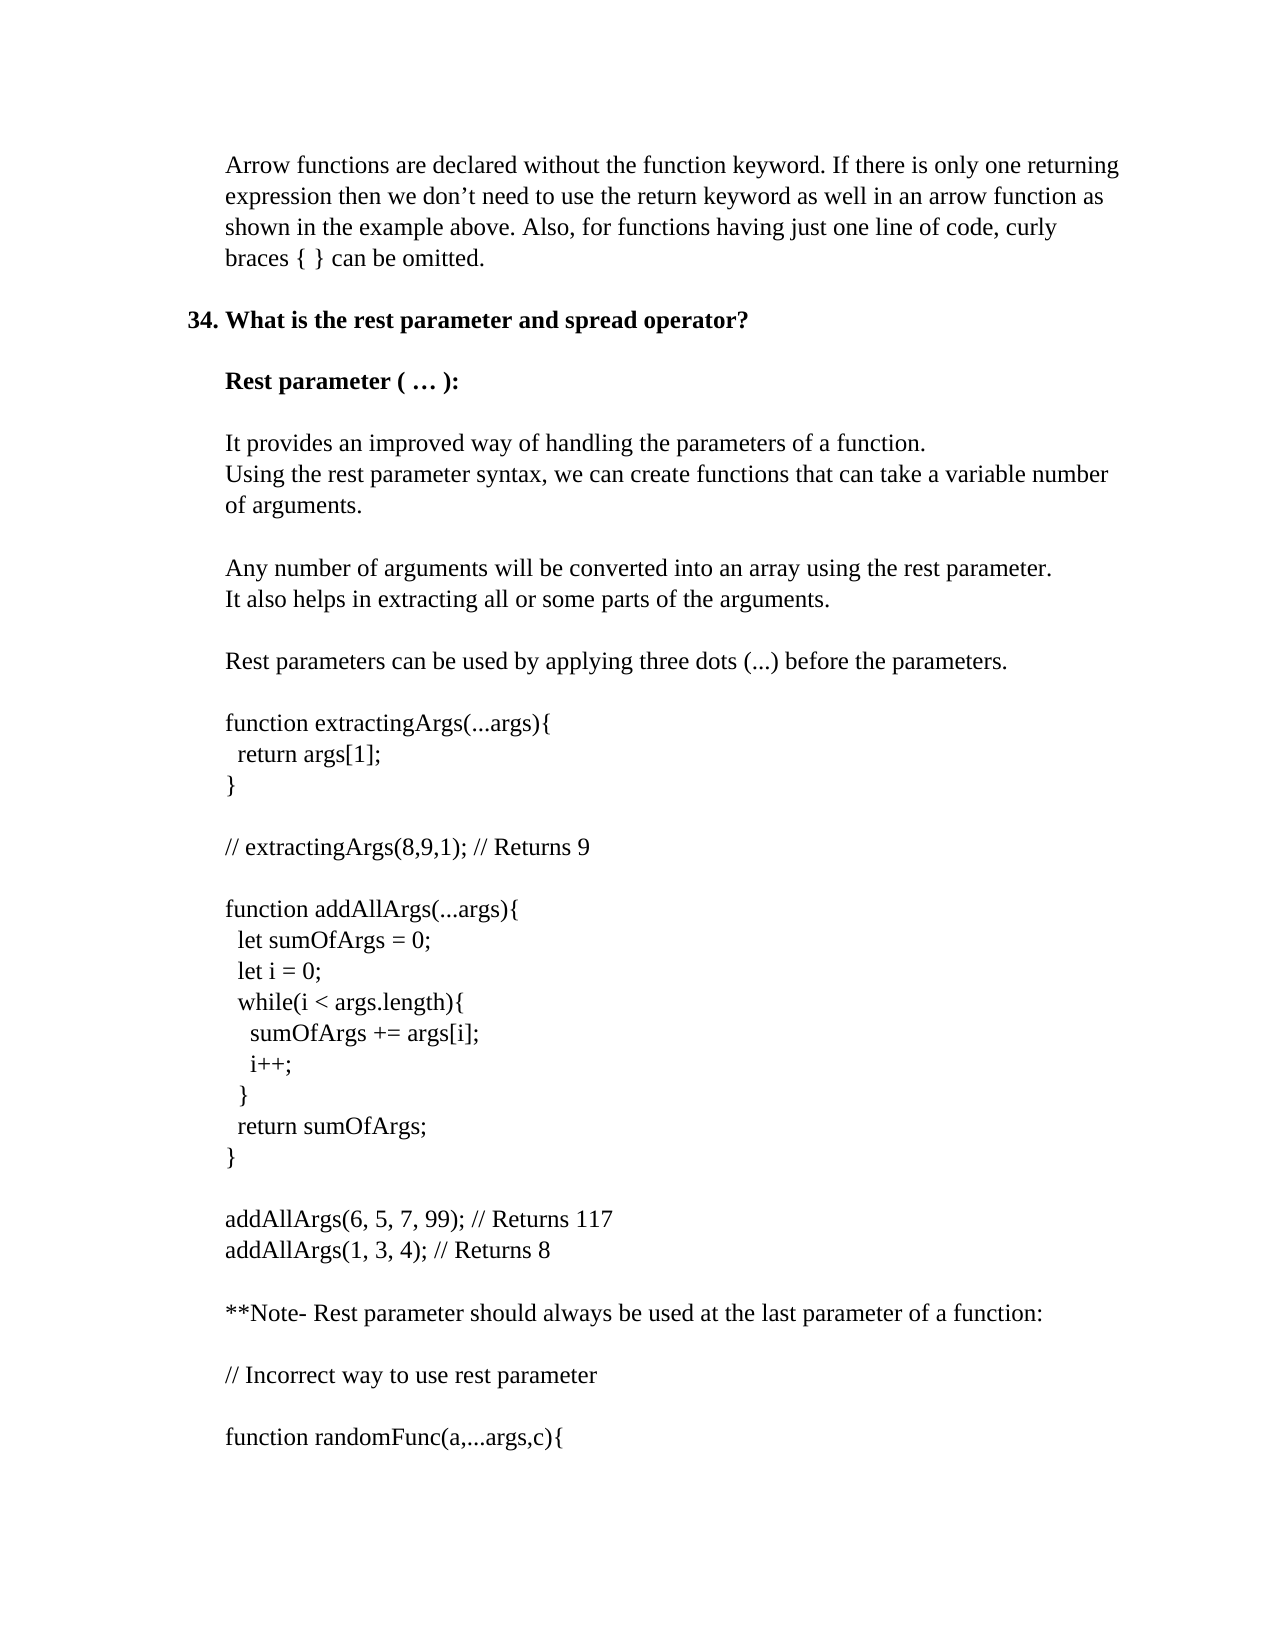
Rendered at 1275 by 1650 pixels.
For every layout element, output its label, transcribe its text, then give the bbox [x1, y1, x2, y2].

list function randomFunc(a,...args,c){ [225, 1422, 1125, 1451]
list It provides an improved way of handling the parameters of a function. [225, 428, 1125, 457]
list return args[1]; [225, 739, 1125, 768]
list function extractingArgs(...args){ [225, 708, 1125, 737]
list function addAllArgs(...args){ [225, 894, 1125, 923]
list } [225, 1142, 1125, 1171]
list // Incorrect way to use rest parameter [225, 1360, 1125, 1388]
list What is the rest parameter and spread operator? [187, 305, 1125, 334]
list let i = 0; [225, 956, 1125, 985]
list Using the rest parameter syntax, we can create functions that can take a variable number of arguments. [225, 459, 1125, 519]
list i++; [225, 1049, 1125, 1078]
list **Note- Rest parameter should always be used at the last parameter of a function: [225, 1298, 1125, 1326]
list } [225, 770, 1125, 799]
list while(i < args.length){ [225, 987, 1125, 1016]
list Rest parameter ( … ): [225, 366, 1125, 395]
list // extractingArgs(8,9,1); // Returns 9 [225, 832, 1125, 861]
list sumOfArgs += args[i]; [225, 1018, 1125, 1047]
list Rest parameters can be used by applying three dots (...) before the parameters. [225, 646, 1125, 674]
list Any number of arguments will be converted into an array using the rest parameter. [225, 553, 1125, 581]
list It also helps in extracting all or some parts of the arguments. [225, 584, 1125, 612]
list return sumOfArgs; [225, 1111, 1125, 1140]
list Arrow functions are declared without the function keyword. If there is only one returning expression then we don’t need to use the return keyword as well in an arrow function as shown in the example above. Also, for functions having just one line of code, curly braces { } can be omitted. [225, 150, 1125, 272]
list let sumOfArgs = 0; [225, 925, 1125, 954]
list } [225, 1080, 1125, 1109]
list addAllArgs(6, 5, 7, 99); // Returns 117 [225, 1204, 1125, 1233]
list addAllArgs(1, 3, 4); // Returns 8 [225, 1236, 1125, 1264]
